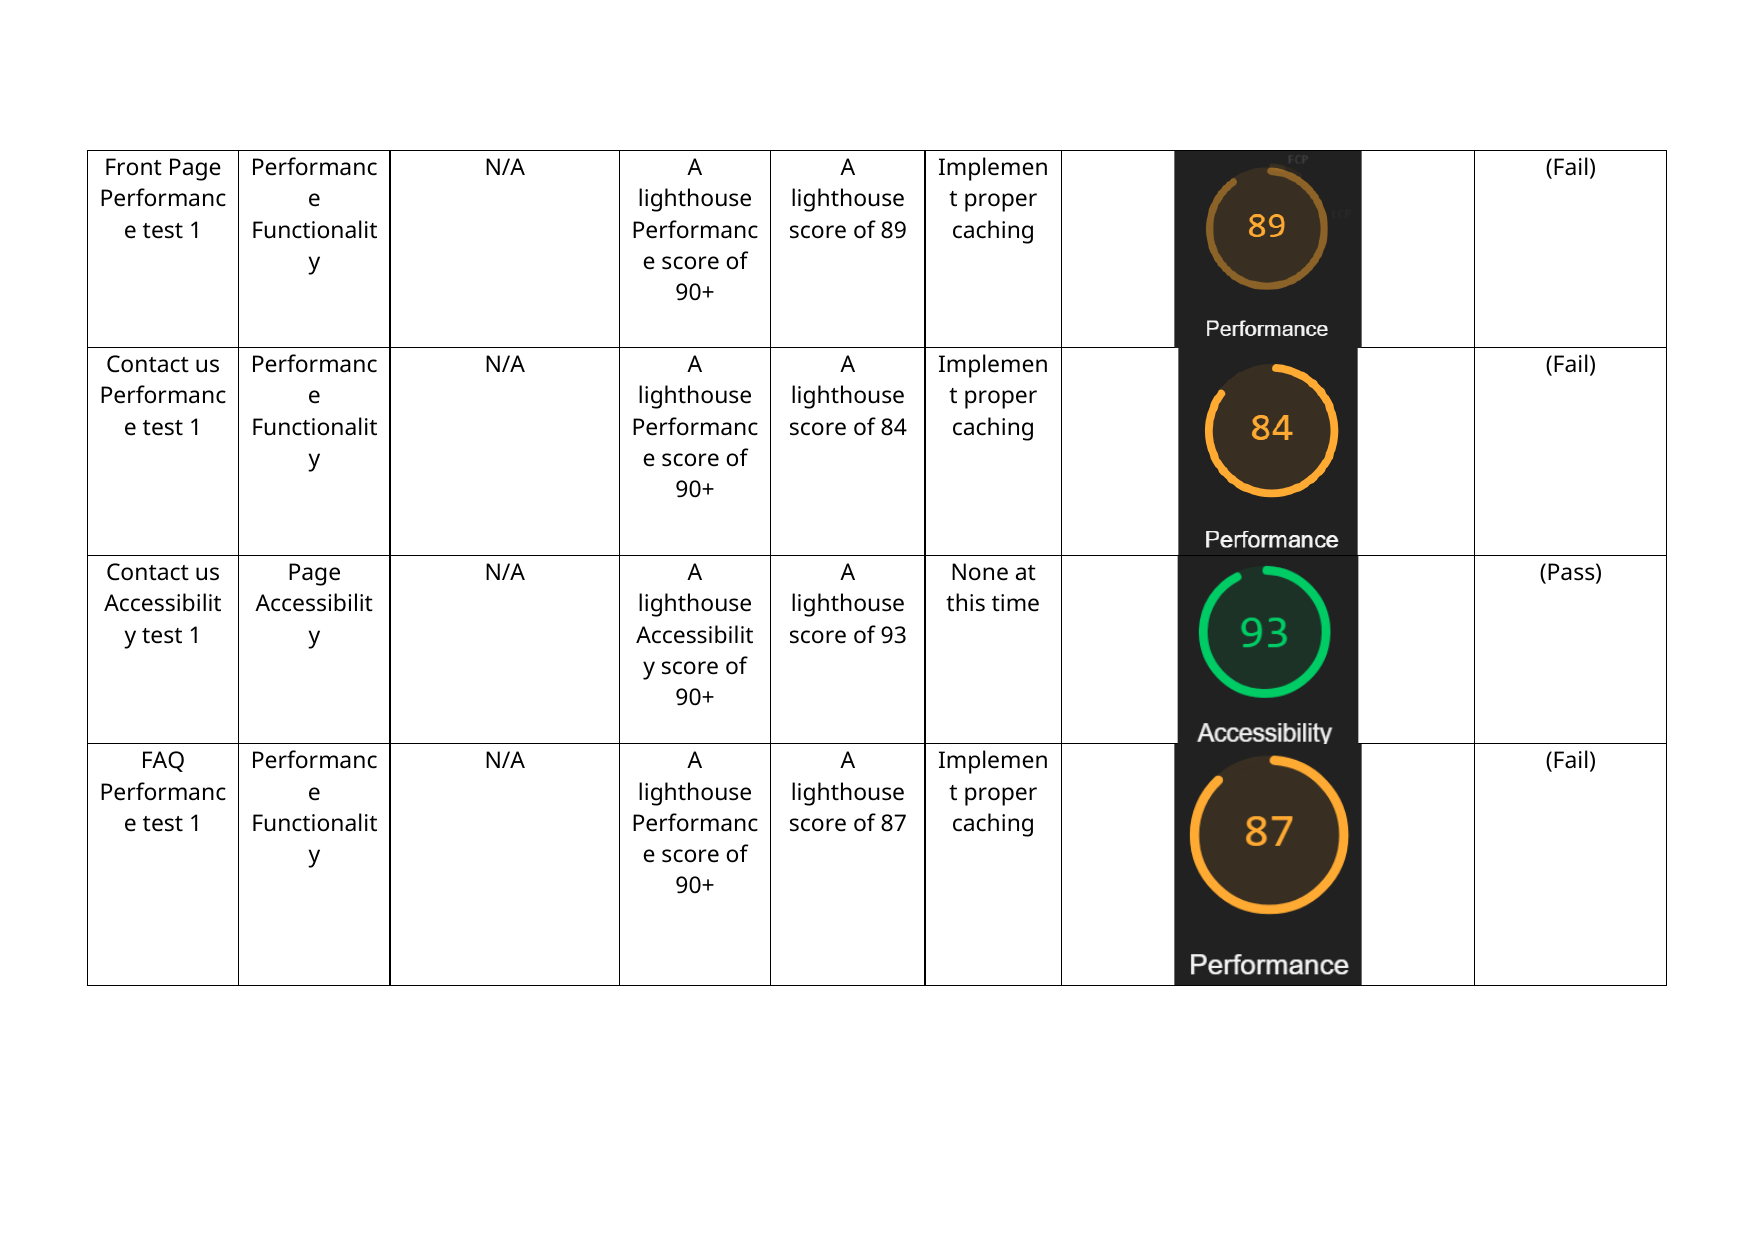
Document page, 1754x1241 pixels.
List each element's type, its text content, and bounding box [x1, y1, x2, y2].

table_cell Page Accessibility [239, 556, 389, 743]
table_cell [1062, 744, 1174, 984]
table_cell Front Page Performance test 1 [88, 151, 238, 347]
table_cell A lighthouse score of 89 [771, 151, 924, 347]
table_cell A lighthouse Performance score of 90+ [620, 151, 770, 347]
table_cell Implement proper caching [926, 151, 1061, 347]
table_cell FAQ Performance test 1 [88, 744, 238, 984]
table_cell Performance Functionality [239, 744, 389, 984]
table_cell (Pass) [1475, 556, 1666, 743]
table_cell A lighthouse score of 87 [771, 744, 924, 984]
table_cell Implement proper caching [926, 348, 1061, 555]
table_cell Implement proper caching [926, 744, 1061, 984]
table_cell Performance Functionality [239, 151, 389, 347]
table_cell [1062, 151, 1174, 347]
table_cell N/A [391, 151, 619, 347]
table_cell [1358, 348, 1474, 555]
table_cell None at this time [926, 556, 1061, 743]
table_cell (Fail) [1475, 151, 1666, 347]
table_cell Performance Functionality [239, 348, 389, 555]
table_cell A lighthouse Performance score of 90+ [620, 744, 770, 984]
table_cell [1062, 348, 1178, 555]
table_cell [1062, 556, 1177, 743]
table_cell A lighthouse score of 84 [771, 348, 924, 555]
table_cell A lighthouse Accessibility score of 90+ [620, 556, 770, 743]
table_cell Contact us Accessibility test 1 [88, 556, 238, 743]
table_cell [1359, 556, 1474, 743]
table_cell [1362, 744, 1474, 984]
table_cell N/A [391, 744, 619, 984]
picture [1174, 556, 1362, 985]
table_cell A lighthouse score of 93 [771, 556, 924, 743]
table_cell Contact us Performance test 1 [88, 348, 238, 555]
table_cell (Fail) [1475, 744, 1666, 984]
picture [1174, 151, 1362, 555]
table_cell [1362, 151, 1474, 347]
table_cell (Fail) [1475, 348, 1666, 555]
table_cell N/A [391, 556, 619, 743]
table_cell N/A [391, 348, 619, 555]
table_cell A lighthouse Performance score of 90+ [620, 348, 770, 555]
